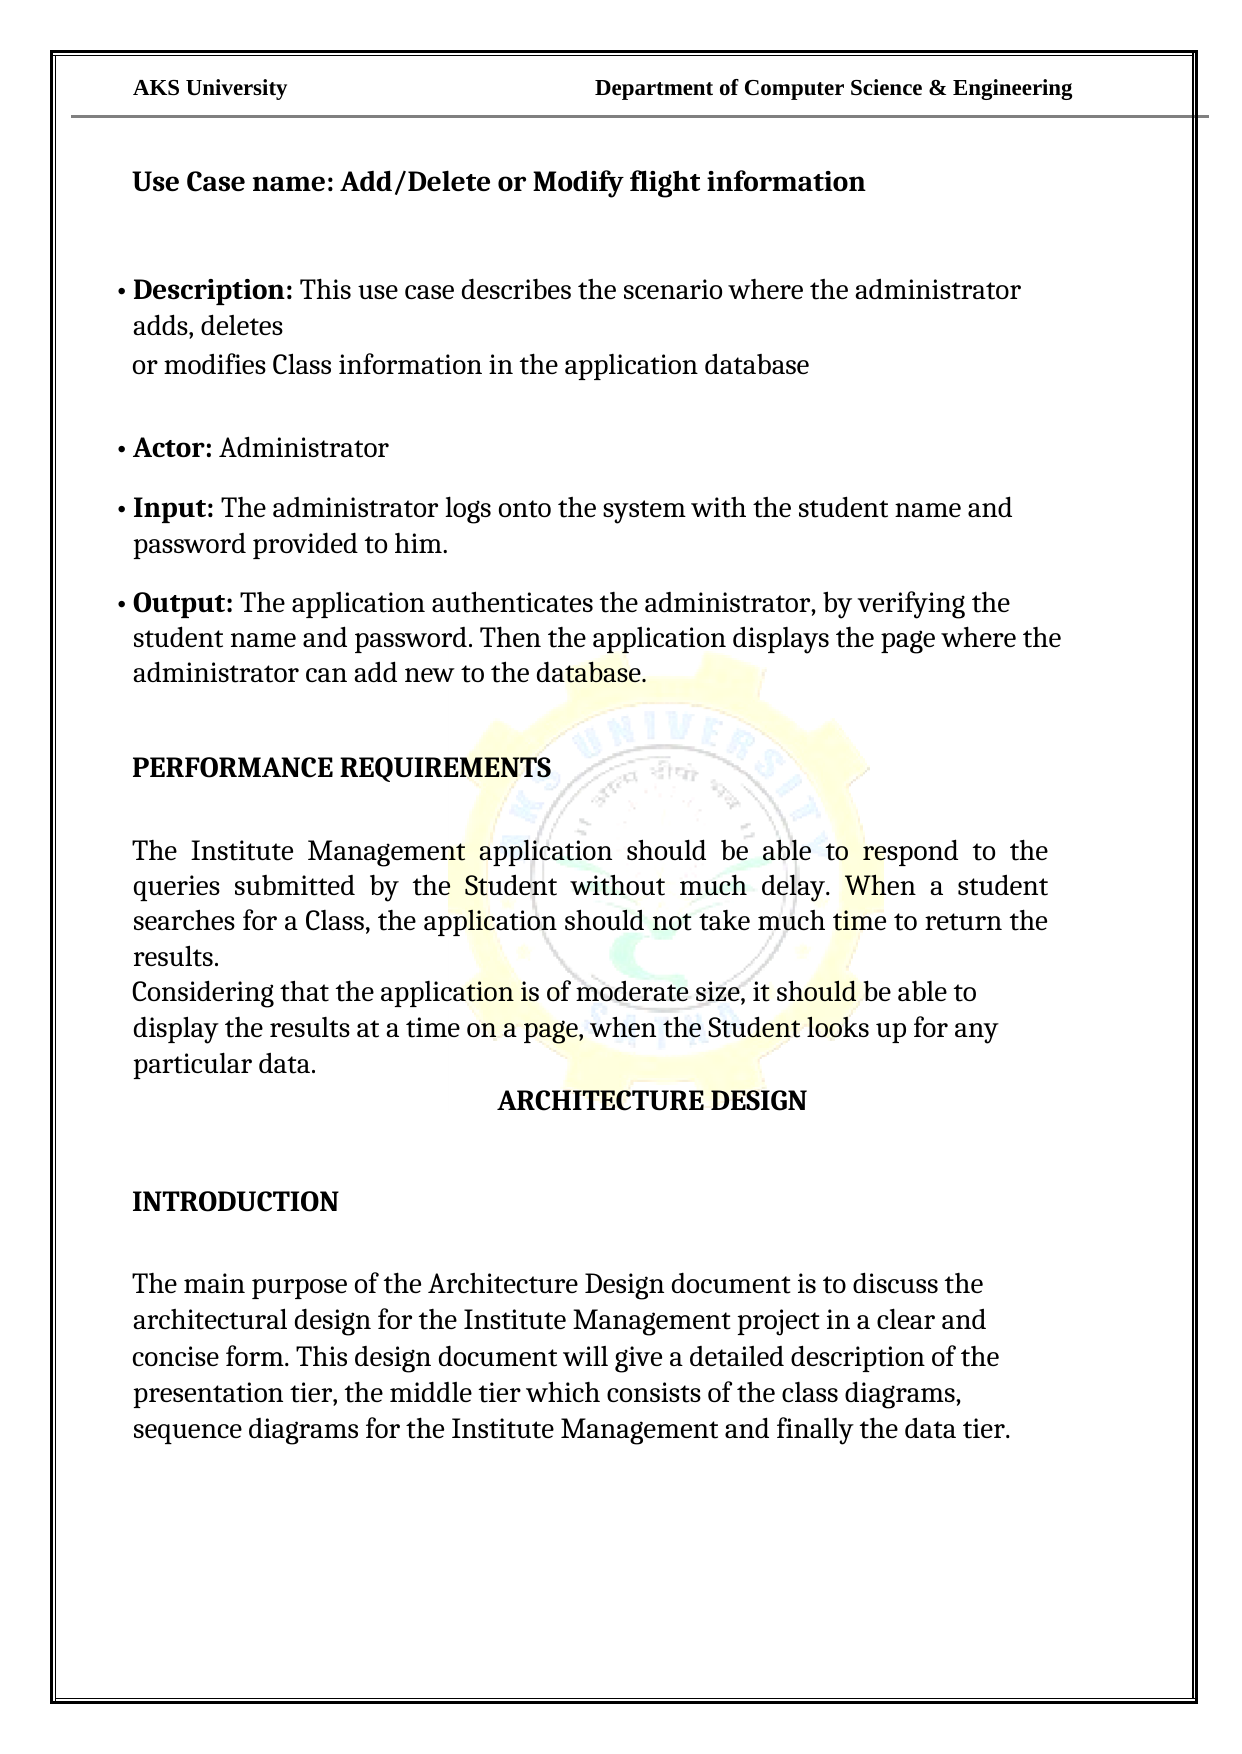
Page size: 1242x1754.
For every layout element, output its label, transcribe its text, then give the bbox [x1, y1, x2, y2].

list Input: The administrator logs onto the system with the student name and password provided to him. [117, 491, 1066, 561]
list Description: This use case describes the scenario where the administrator adds, deletes [117, 273, 1066, 342]
text The main purpose of the Architecture Design document is to discuss the architectural design for the Institute Management project in a clear and [132, 1267, 1017, 1337]
subtitle Use Case name: Add/Delete or Modify flight information [132, 165, 1192, 199]
text or modifies Class information in the application database [132, 348, 1163, 382]
subtitle ARCHITECTURE DESIGN [132, 1084, 1173, 1118]
list Output: The application authenticates the administrator, by verifying the student name and password. Then the application displays the page where the administrator can add new Class to the database. [117, 586, 1066, 690]
subtitle PERFORMANCE REQUIREMENTS [132, 751, 1192, 784]
text The Institute Management application should be able to respond to the queries submitted by the Student without much delay. When a student searches for a Class, the application should not take much time to return the results. [132, 834, 1049, 973]
list Actor: Administrator [117, 431, 1066, 464]
text Considering that the application is of moderate size, it should be able to display the results at a time on a page, when the Student looks up for any particular data. [132, 975, 1054, 1081]
text concise form. This design document will give a detailed description of the presentation tier, the middle tier which consists of the class diagrams, sequence diagrams for the Institute Management and finally the data tier. [132, 1340, 1043, 1446]
subtitle INTRODUCTION [132, 1186, 1192, 1219]
